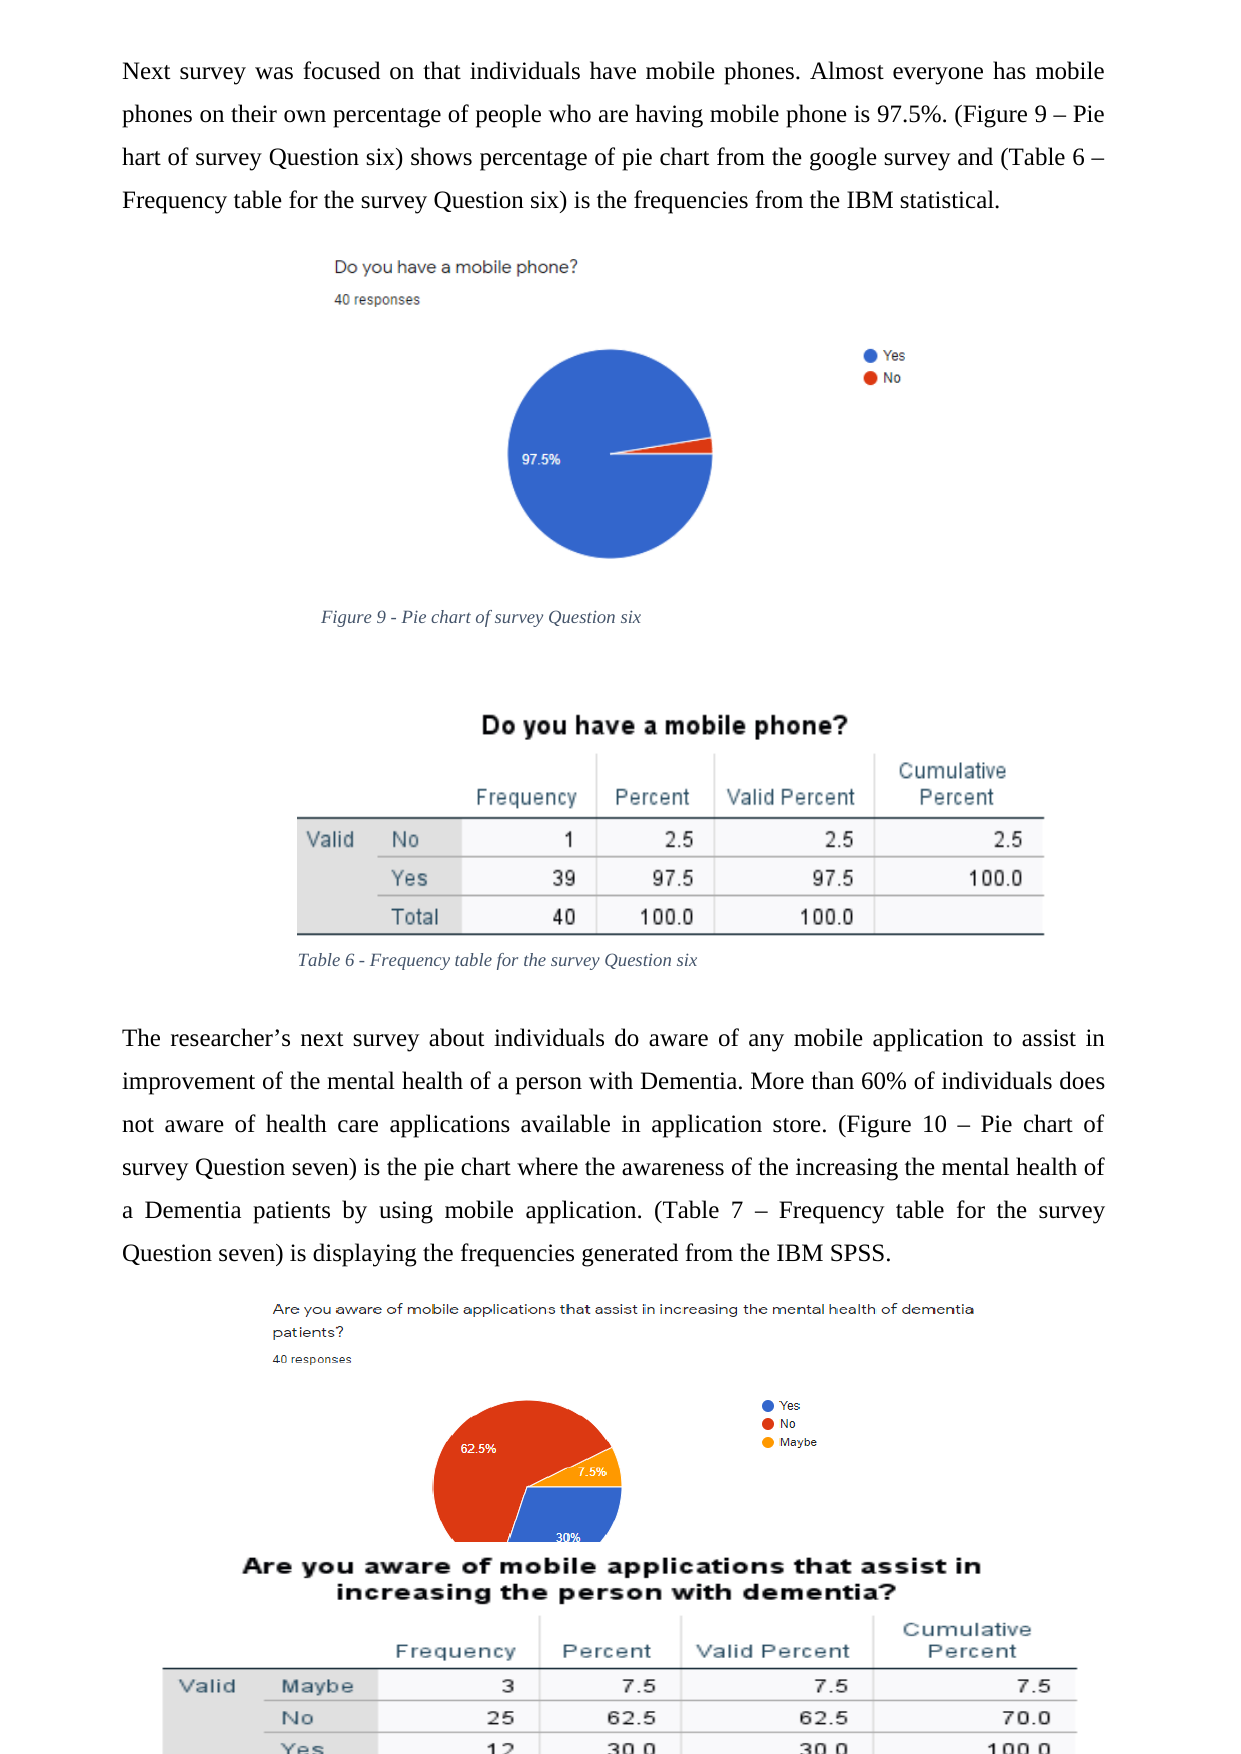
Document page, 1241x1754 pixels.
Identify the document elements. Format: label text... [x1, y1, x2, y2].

text Next survey was focused on that individuals have mobile phones. Almost everyone has mobile phones on their own percentage of people who are having mobile phone is 97.5%. (Figure 9 – Pie hart of survey Question six) shows percentage of pie chart from the google survey and (Table 6 – Frequency table for the survey Question six) is the frequencies from the IBM statistical. [122, 56, 1106, 214]
picture [320, 237, 946, 594]
picture [159, 1283, 1084, 1754]
picture [297, 703, 1048, 939]
text The researcher’s next survey about individuals do aware of any mobile application to assist in improvement of the mental health of a person with Dementia. More than 60% of individuals does not aware of health care applications available in application store. (Figure 10 – Pie chart of survey Question seven) is the pie chart where the awareness of the increasing the mental health of a Dementia patients by using mobile application. (Table 7 – Frequency table for the survey Question seven) is displaying the frequencies generated from the IBM SPSS. [122, 1023, 1106, 1267]
